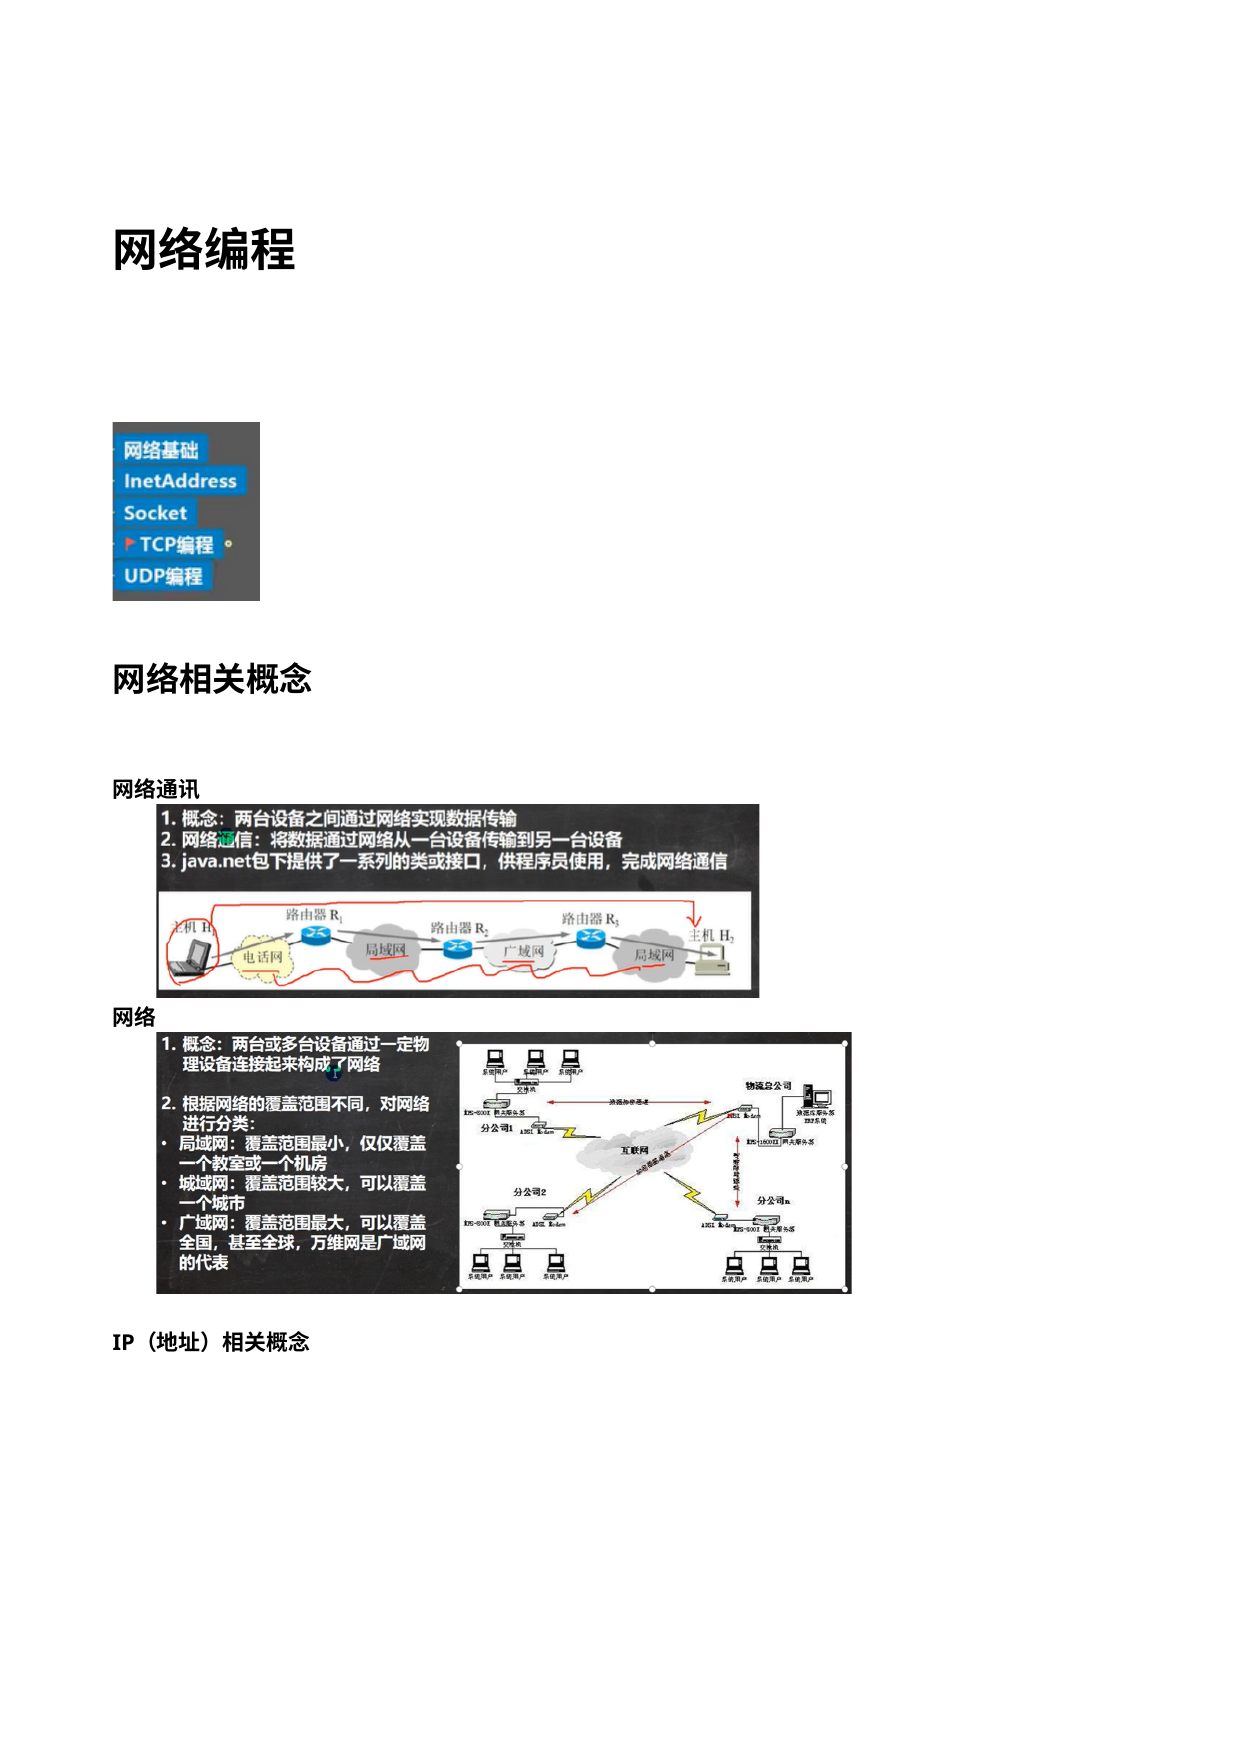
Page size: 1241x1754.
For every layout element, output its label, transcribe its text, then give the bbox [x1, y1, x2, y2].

text 网络通讯 [112, 772, 1128, 804]
subtitle 网络编程 [112, 197, 1128, 295]
subtitle 网络相关概念 [112, 645, 1128, 710]
picture [156, 804, 760, 998]
picture [156, 1032, 852, 1294]
text 网络 [112, 999, 1128, 1032]
text IP（地址）相关概念 [112, 1324, 1128, 1357]
picture [112, 422, 260, 601]
